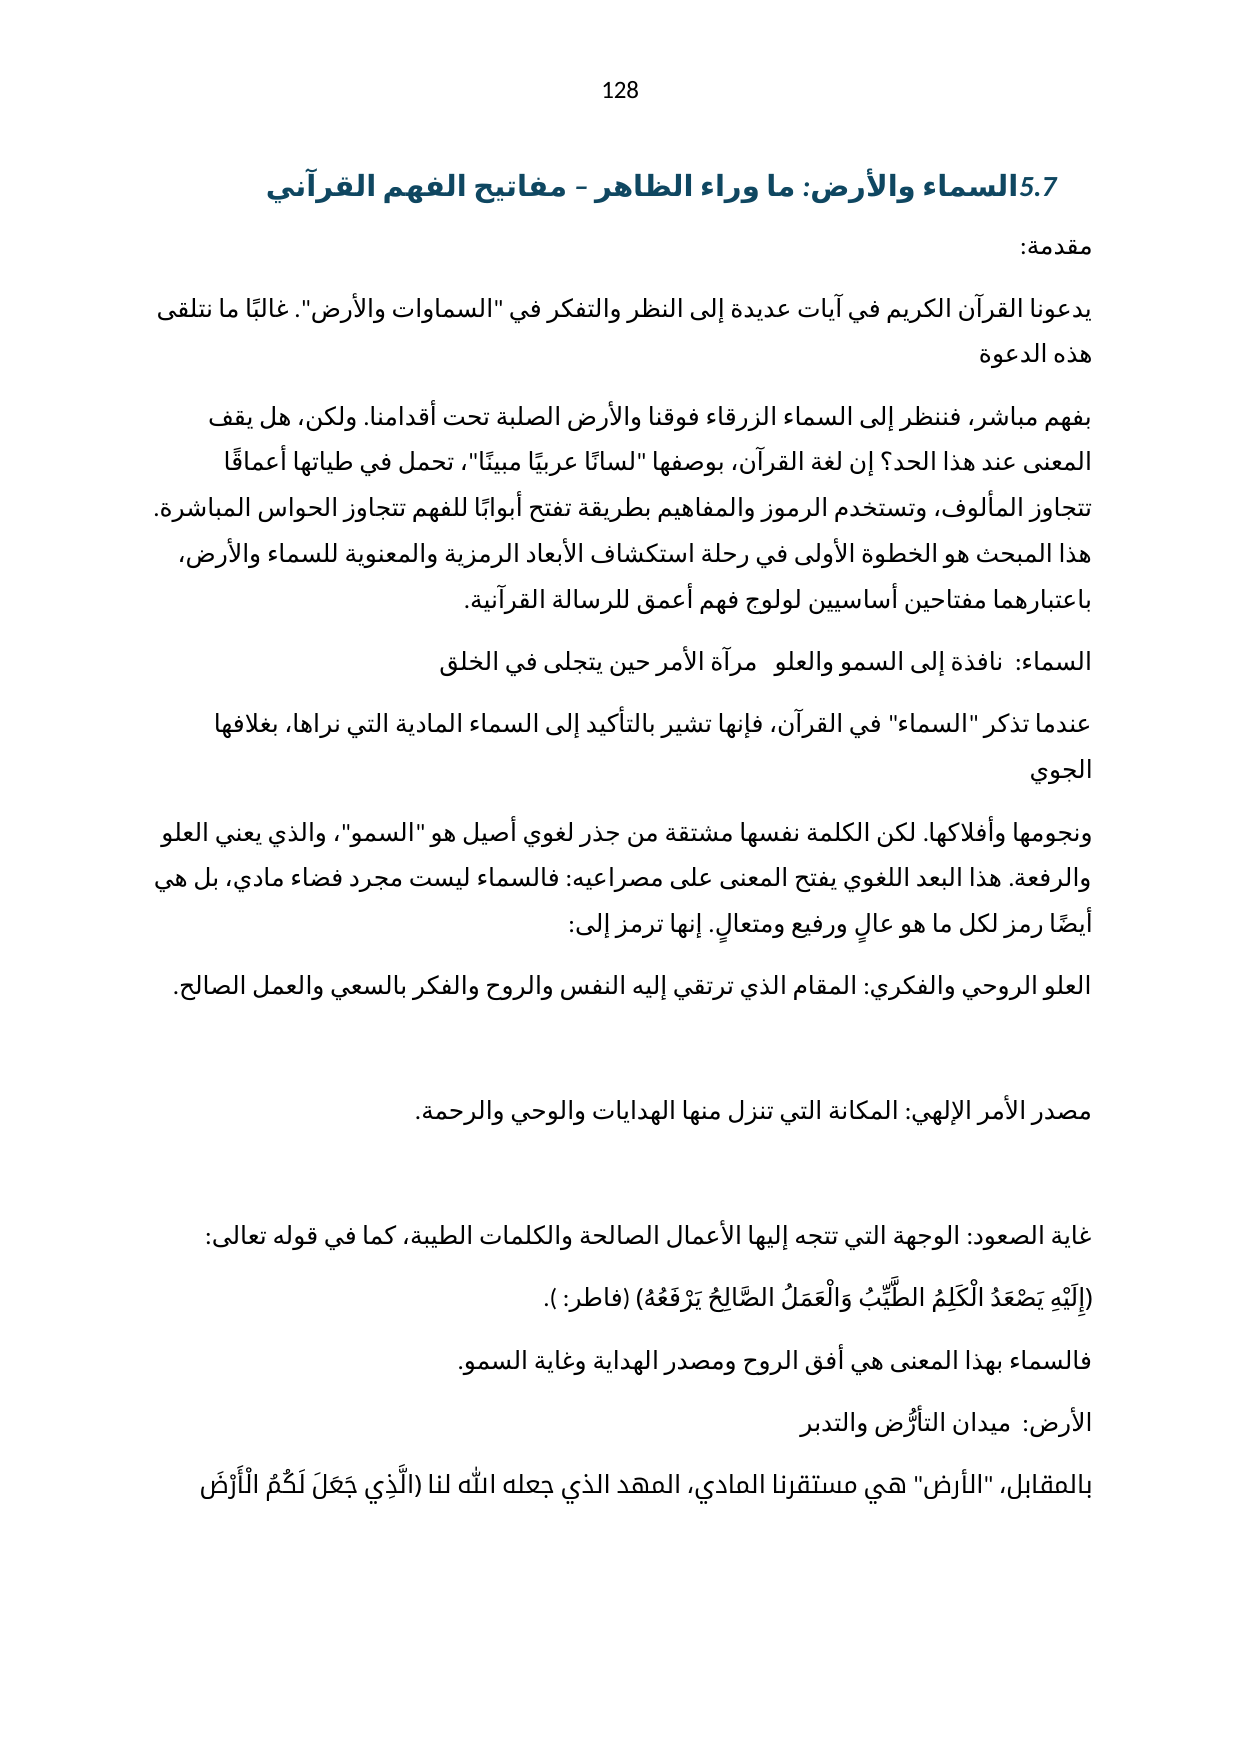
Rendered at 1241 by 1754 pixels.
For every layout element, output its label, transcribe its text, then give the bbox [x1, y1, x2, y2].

text غاية الصعود: الوجهة التي تتجه إليها الأعمال الصالحة والكلمات الطيبة، كما في قوله تعالى: [148, 1220, 1092, 1251]
text مصدر الأمر الإلهي: المكانة التي تنزل منها الهدايات والوحي والرحمة. [148, 1095, 1092, 1126]
text عندما تذكر "السماء" في القرآن، فإنها تشير بالتأكيد إلى السماء المادية التي نراها، بغلافها الجوي [148, 708, 1092, 785]
text يدعونا القرآن الكريم في آيات عديدة إلى النظر والتفكر في "السماوات والأرض". غالبًا ما نتلقى هذه الدعوة [148, 293, 1092, 369]
text مقدمة: [148, 230, 1092, 261]
text فالسماء بهذا المعنى هي أفق الروح ومصدر الهداية وغاية السمو. [148, 1345, 1092, 1375]
text السماء: نافذة إلى السمو والعلو مرآة الأمر حين يتجلى في الخلق [148, 646, 1092, 677]
subtitle السماء والأرض: ما وراء الظاهر – مفاتيح الفهم القرآني [148, 168, 1019, 204]
text بالمقابل، "الأرض" هي مستقرنا المادي، المهد الذي جعله الله لنا ﴿الَّذِي جَعَلَ لَكُمُ الْأَرْضَ [148, 1470, 1092, 1500]
text العلو الروحي والفكري: المقام الذي ترتقي إليه النفس والروح والفكر بالسعي والعمل الصالح. [148, 971, 1092, 1001]
text الأرض: ميدان التأرُّض والتدبر [148, 1407, 1092, 1438]
text بفهم مباشر، فننظر إلى السماء الزرقاء فوقنا والأرض الصلبة تحت أقدامنا. ولكن، هل يقف المعنى عند هذا الحد؟ إن لغة القرآن، بوصفها "لسانًا عربيًا مبينًا"، تحمل في طياتها أعماقًا تتجاوز المألوف، وتستخدم الرموز والمفاهيم بطريقة تفتح أبوابًا للفهم تتجاوز الحواس المباشرة. هذا المبحث هو الخطوة الأولى في رحلة استكشاف الأبعاد الرمزية والمعنوية للسماء والأرض، باعتبارهما مفتاحين أساسيين لولوج فهم أعمق للرسالة القرآنية. [148, 401, 1092, 614]
text ونجومها وأفلاكها. لكن الكلمة نفسها مشتقة من جذر لغوي أصيل هو "السمو"، والذي يعني العلو والرفعة. هذا البعد اللغوي يفتح المعنى على مصراعيه: فالسماء ليست مجرد فضاء مادي، بل هي أيضًا رمز لكل ما هو عالٍ ورفيع ومتعالٍ. إنها ترمز إلى: [148, 817, 1092, 939]
text ﴿إِلَيْهِ يَصْعَدُ الْكَلِمُ الطَّيِّبُ وَالْعَمَلُ الصَّالِحُ يَرْفَعُهُ﴾ (فاطر: ). [148, 1282, 1092, 1313]
